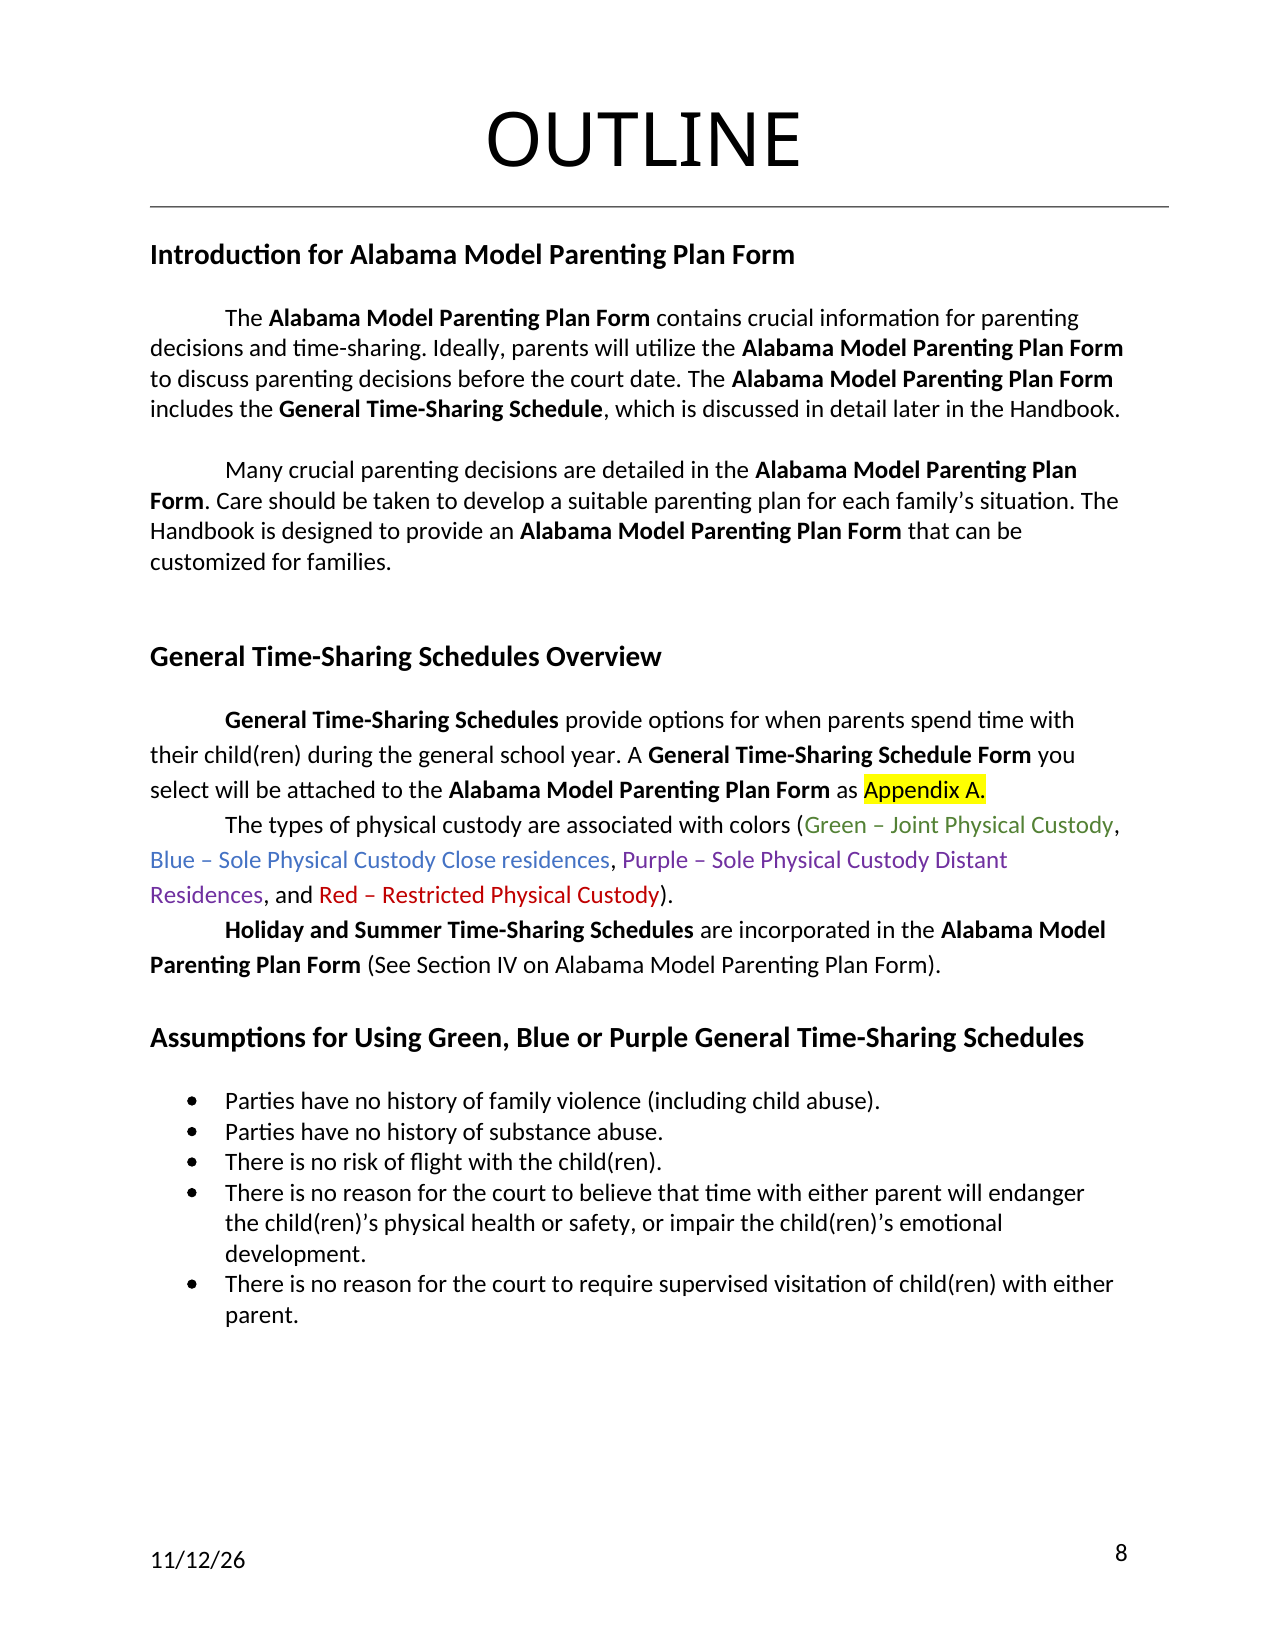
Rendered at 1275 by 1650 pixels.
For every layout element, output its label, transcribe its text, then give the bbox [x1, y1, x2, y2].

list Parties have no history of family violence (including child abuse). [187, 1086, 1125, 1116]
list There is no risk of flight with the child(ren). [187, 1147, 1125, 1177]
text Assumptions for Using Green, Blue or Purple General Time-Sharing Schedules [150, 1019, 1125, 1055]
text Holiday and Summer Time-Sharing Schedules are incorporated in the Alabama Model Parenting Plan Form (See Section IV on Alabama Model Parenting Plan Form). [150, 914, 1125, 979]
text General Time-Sharing Schedules Overview [150, 638, 1125, 673]
text Many crucial parenting decisions are detailed in the Alabama Model Parenting Plan Form. Care should be taken to develop a suitable parenting plan for each family’s situation. The Handbook is designed to provide an Alabama Model Parenting Plan Form that can be customized for families. [150, 454, 1125, 577]
text General Time-Sharing Schedules provide options for when parents spend time with their child(ren) during the general school year. A General Time-Sharing Schedule Form you select will be attached to the Alabama Model Parenting Plan Form as Appendix A. [150, 704, 1125, 804]
list Parties have no history of substance abuse. [187, 1116, 1125, 1147]
text The Alabama Model Parenting Plan Form contains crucial information for parenting decisions and time-sharing. Ideally, parents will utilize the Alabama Model Parenting Plan Form to discuss parenting decisions before the court date. The Alabama Model Parenting Plan Form includes the General Time-Sharing Schedule, which is discussed in detail later in the Handbook. [150, 302, 1125, 424]
text The types of physical custody are associated with colors (Green – Joint Physical Custody, Blue – Sole Physical Custody Close residences, Purple – Sole Physical Custody Distant Residences, and Red – Restricted Physical Custody). [150, 809, 1125, 909]
text Introduction for Alabama Model Parenting Plan Form [150, 236, 1125, 271]
list There is no reason for the court to believe that time with either parent will endanger the child(ren)’s physical health or safety, or impair the child(ren)’s emotional development. [187, 1177, 1125, 1269]
list There is no reason for the court to require supervised visitation of child(ren) with either parent. [187, 1269, 1125, 1330]
